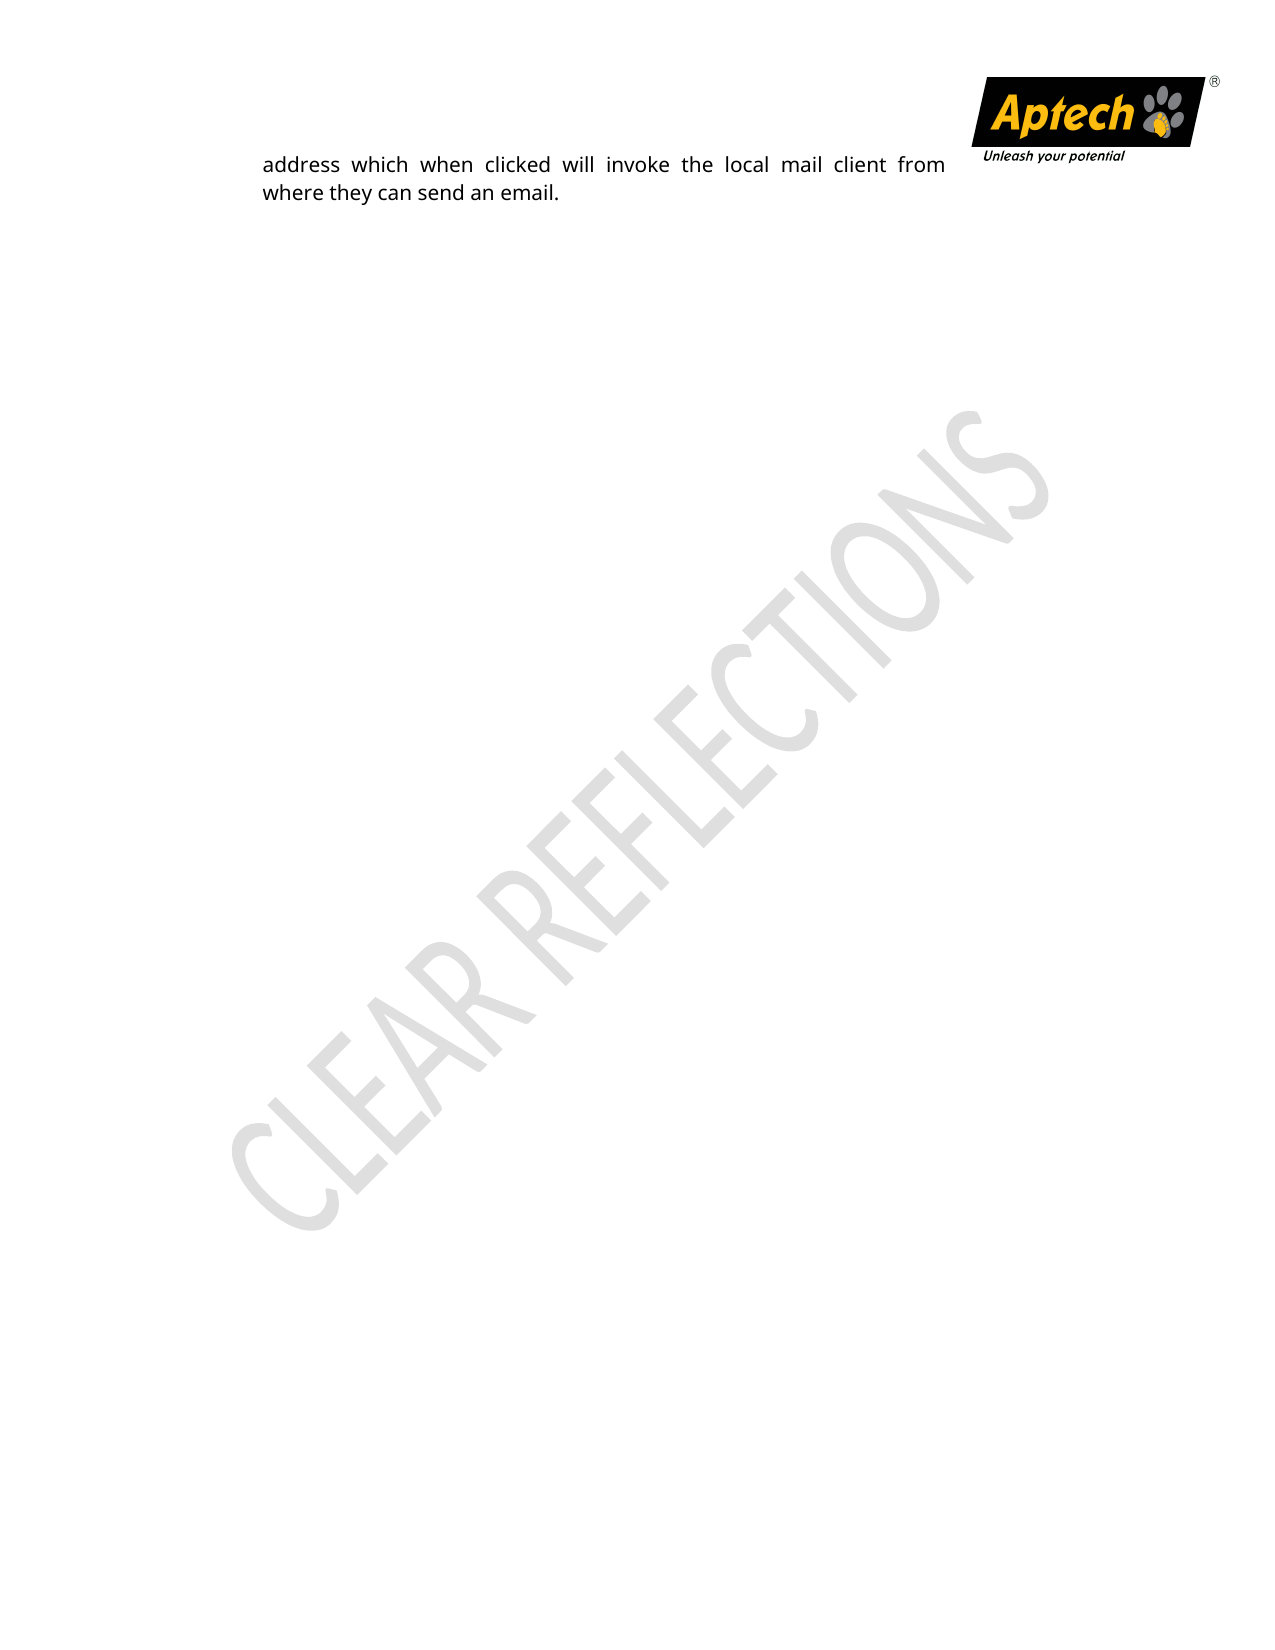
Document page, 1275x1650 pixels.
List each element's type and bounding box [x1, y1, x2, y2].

picture [965, 65, 1222, 169]
list [225, 150, 1087, 207]
